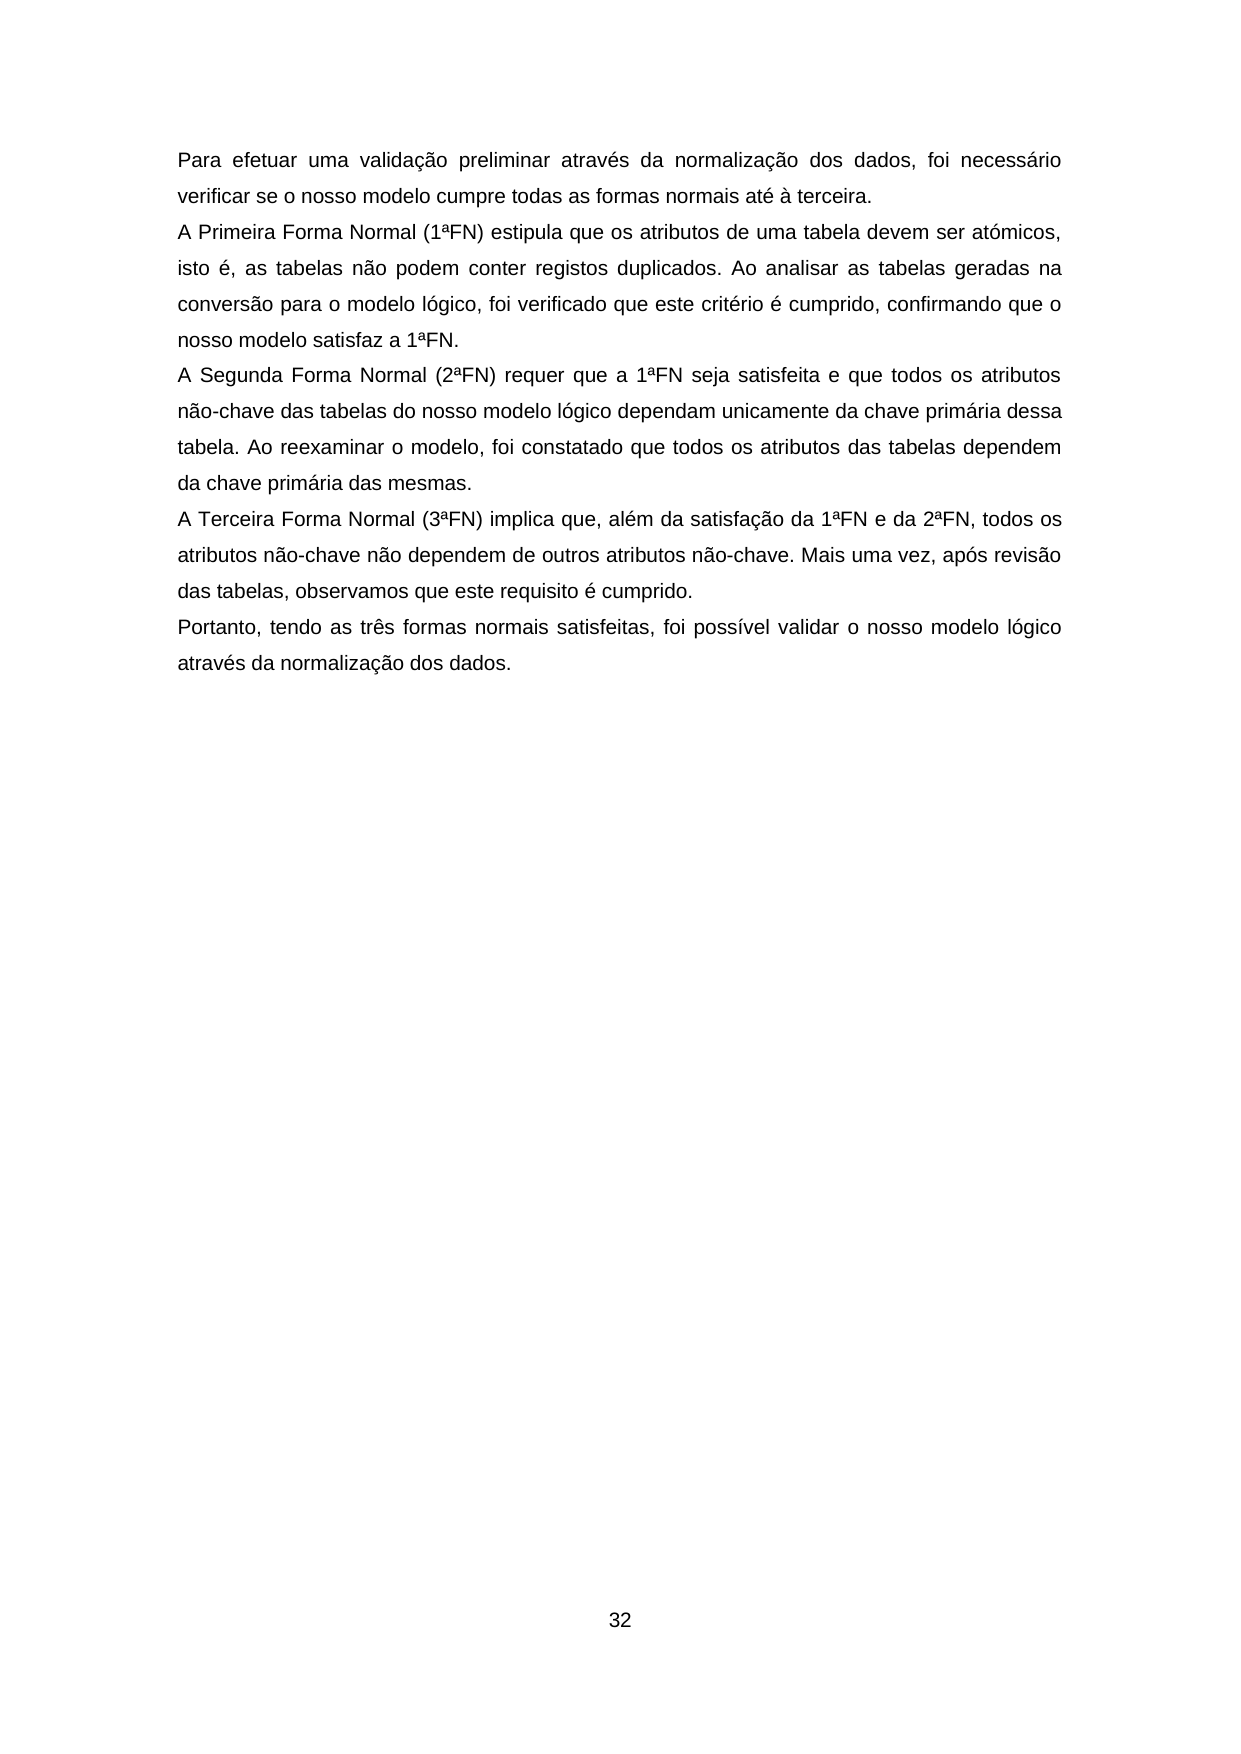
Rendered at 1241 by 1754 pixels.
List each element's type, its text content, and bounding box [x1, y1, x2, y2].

text A Segunda Forma Normal (2ªFN) requer que a 1ªFN seja satisfeita e que todos os atributos não-chave das tabelas do nosso modelo lógico dependam unicamente da chave primária dessa tabela. Ao reexaminar o modelo, foi constatado que todos os atributos das tabelas dependem da chave primária das mesmas. [177, 363, 1063, 495]
text Para efetuar uma validação preliminar através da normalização dos dados, foi necessário verificar se o nosso modelo cumpre todas as formas normais até à terceira. [177, 148, 1063, 208]
text A Terceira Forma Normal (3ªFN) implica que, além da satisfação da 1ªFN e da 2ªFN, todos os atributos não-chave não dependem de outros atributos não-chave. Mais uma vez, após revisão das tabelas, observamos que este requisito é cumprido. [177, 507, 1063, 603]
text A Primeira Forma Normal (1ªFN) estipula que os atributos de uma tabela devem ser atómicos, isto é, as tabelas não podem conter registos duplicados. Ao analisar as tabelas geradas na conversão para o modelo lógico, foi verificado que este critério é cumprido, confirmando que o nosso modelo satisfaz a 1ªFN. [177, 219, 1063, 351]
text Portanto, tendo as três formas normais satisfeitas, foi possível validar o nosso modelo lógico através da normalização dos dados. [177, 615, 1063, 675]
